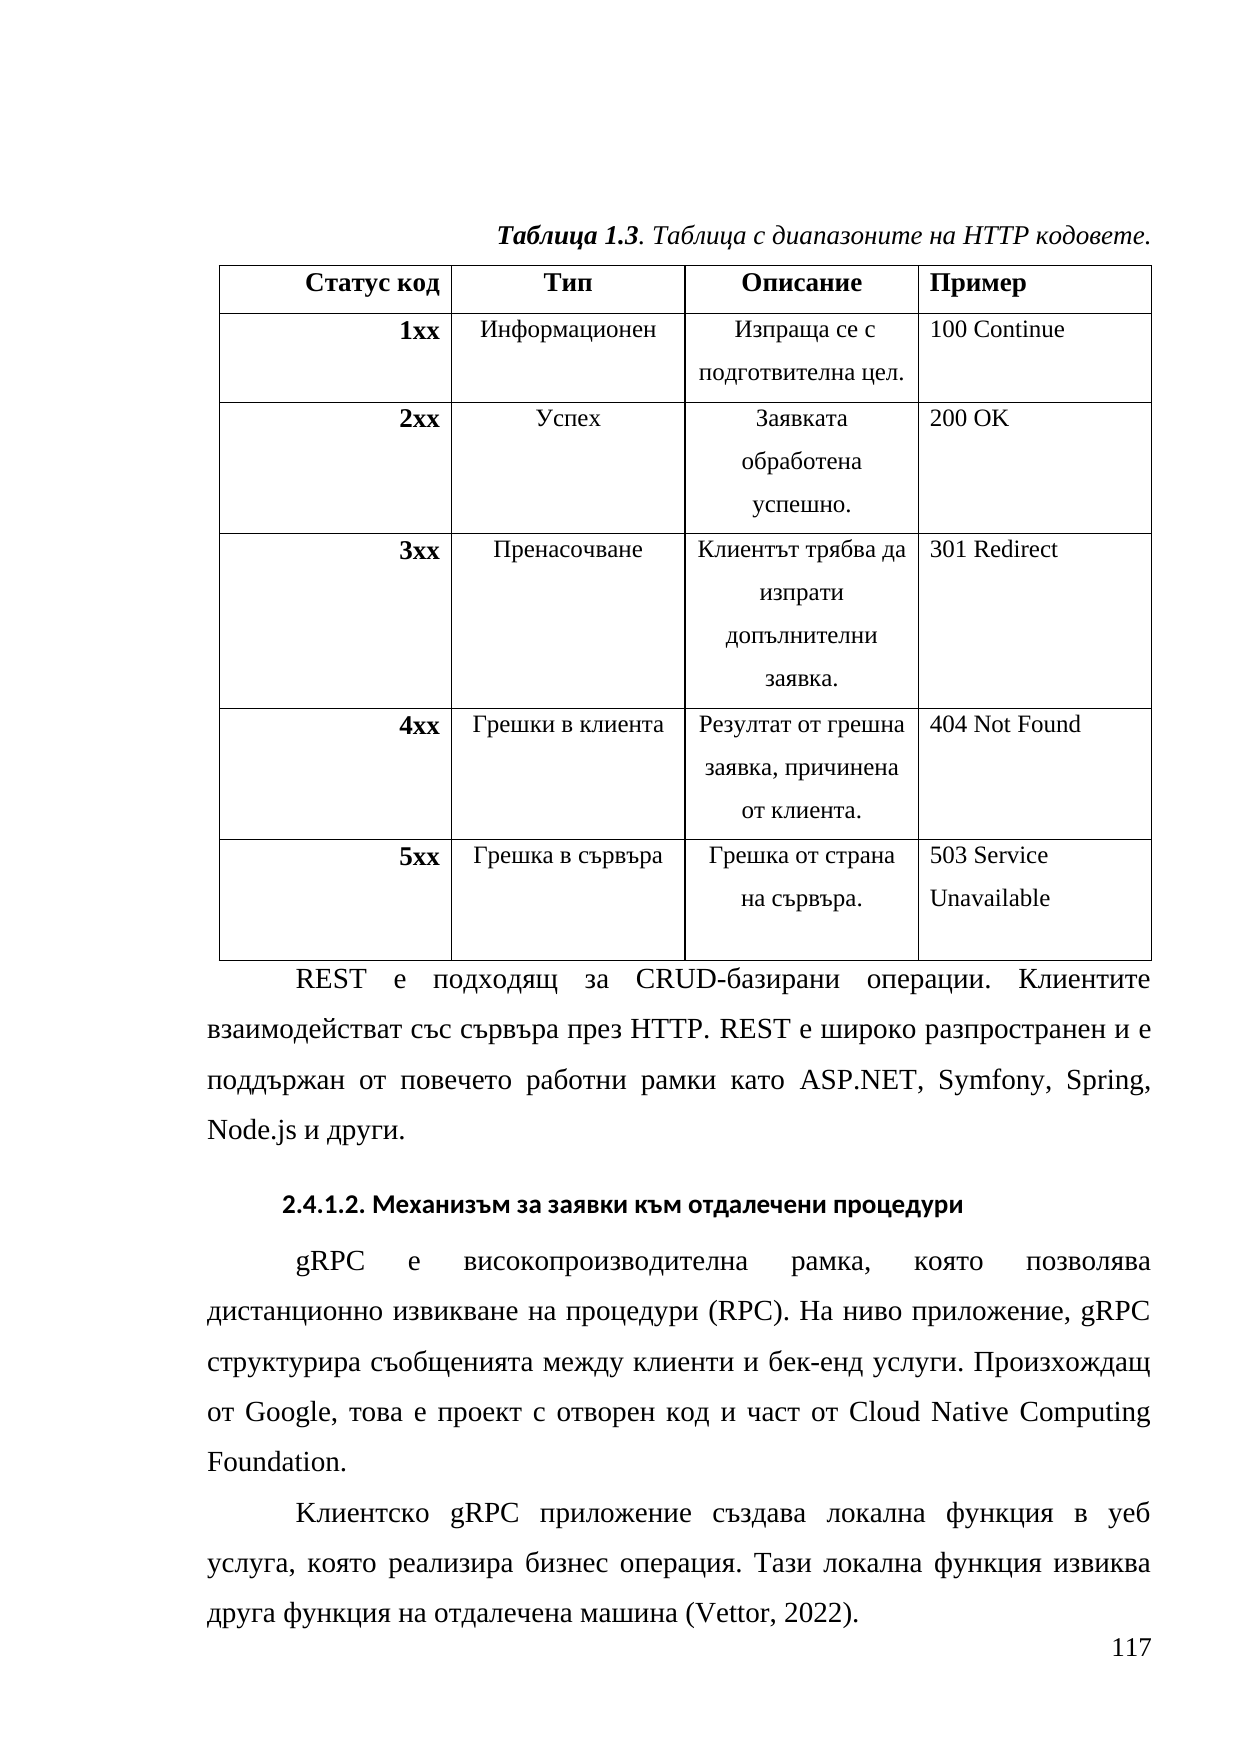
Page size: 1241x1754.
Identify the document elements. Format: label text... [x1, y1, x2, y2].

table_cell Изпраща се с подготвителна цел. [686, 314, 918, 402]
table_cell 4xx [220, 709, 451, 839]
table_cell Успех [452, 403, 684, 533]
table_header Описание [686, 266, 918, 313]
table_cell Пренасочване [452, 534, 684, 708]
subtitle 2.4.1.2. Механизъм за заявки към отдалечени процедури [207, 1187, 1152, 1221]
table_cell 200 OK [919, 403, 1151, 533]
text REST е подходящ за CRUD-базирани операции. Клиентите взаимодействат със сървъра през HTTP. REST е широко разпространен и е поддържан от повечето работни рамки като ASP.NET, Symfony, Spring, Node.js и други. [207, 961, 1152, 1146]
text gRPC е високопроизводителна рамка, която позволява дистанционно извикване на процедури (RPC). На ниво приложение, gRPC структурира съобщенията между клиенти и бек-енд услуги. Произхождащ от Google, това е проект с отворен код и част от Cloud Native Computing Foundation. [207, 1243, 1152, 1478]
table_cell Грешки в клиента [452, 709, 684, 839]
table_cell Клиентът трябва да изпрати допълнителни заявка. [686, 534, 918, 708]
table_cell 2xx [220, 403, 451, 533]
table_cell 100 Continue [919, 314, 1151, 402]
table_cell Грешка от страна на сървъра. [686, 840, 918, 960]
table_cell Заявката обработена успешно. [686, 403, 918, 533]
table_cell 3xx [220, 534, 451, 708]
table_cell Информационен [452, 314, 684, 402]
text Kлиентско gRPC приложение създава локална функция в уеб услуга, която реализира бизнес операция. Тази локална функция извиква друга функция на отдалечена машина (Vettor, 2022). [207, 1495, 1152, 1629]
table_cell 404 Not Found [919, 709, 1151, 839]
table_cell 1xx [220, 314, 451, 402]
table_header Тип [452, 266, 684, 313]
table_cell Грешка в сървъра [452, 840, 684, 960]
table_cell 5xx [220, 840, 451, 960]
table_cell 503 Service Unavailable [919, 840, 1151, 960]
table_cell 301 Redirect [919, 534, 1151, 708]
table_header Статус код [220, 266, 451, 313]
table_header Пример [919, 266, 1151, 313]
text Таблица 1.3. Таблица с диапазоните на HTTP кодовете. [207, 219, 1152, 250]
table_cell Резултат от грешна заявка, причинена от клиента. [686, 709, 918, 839]
